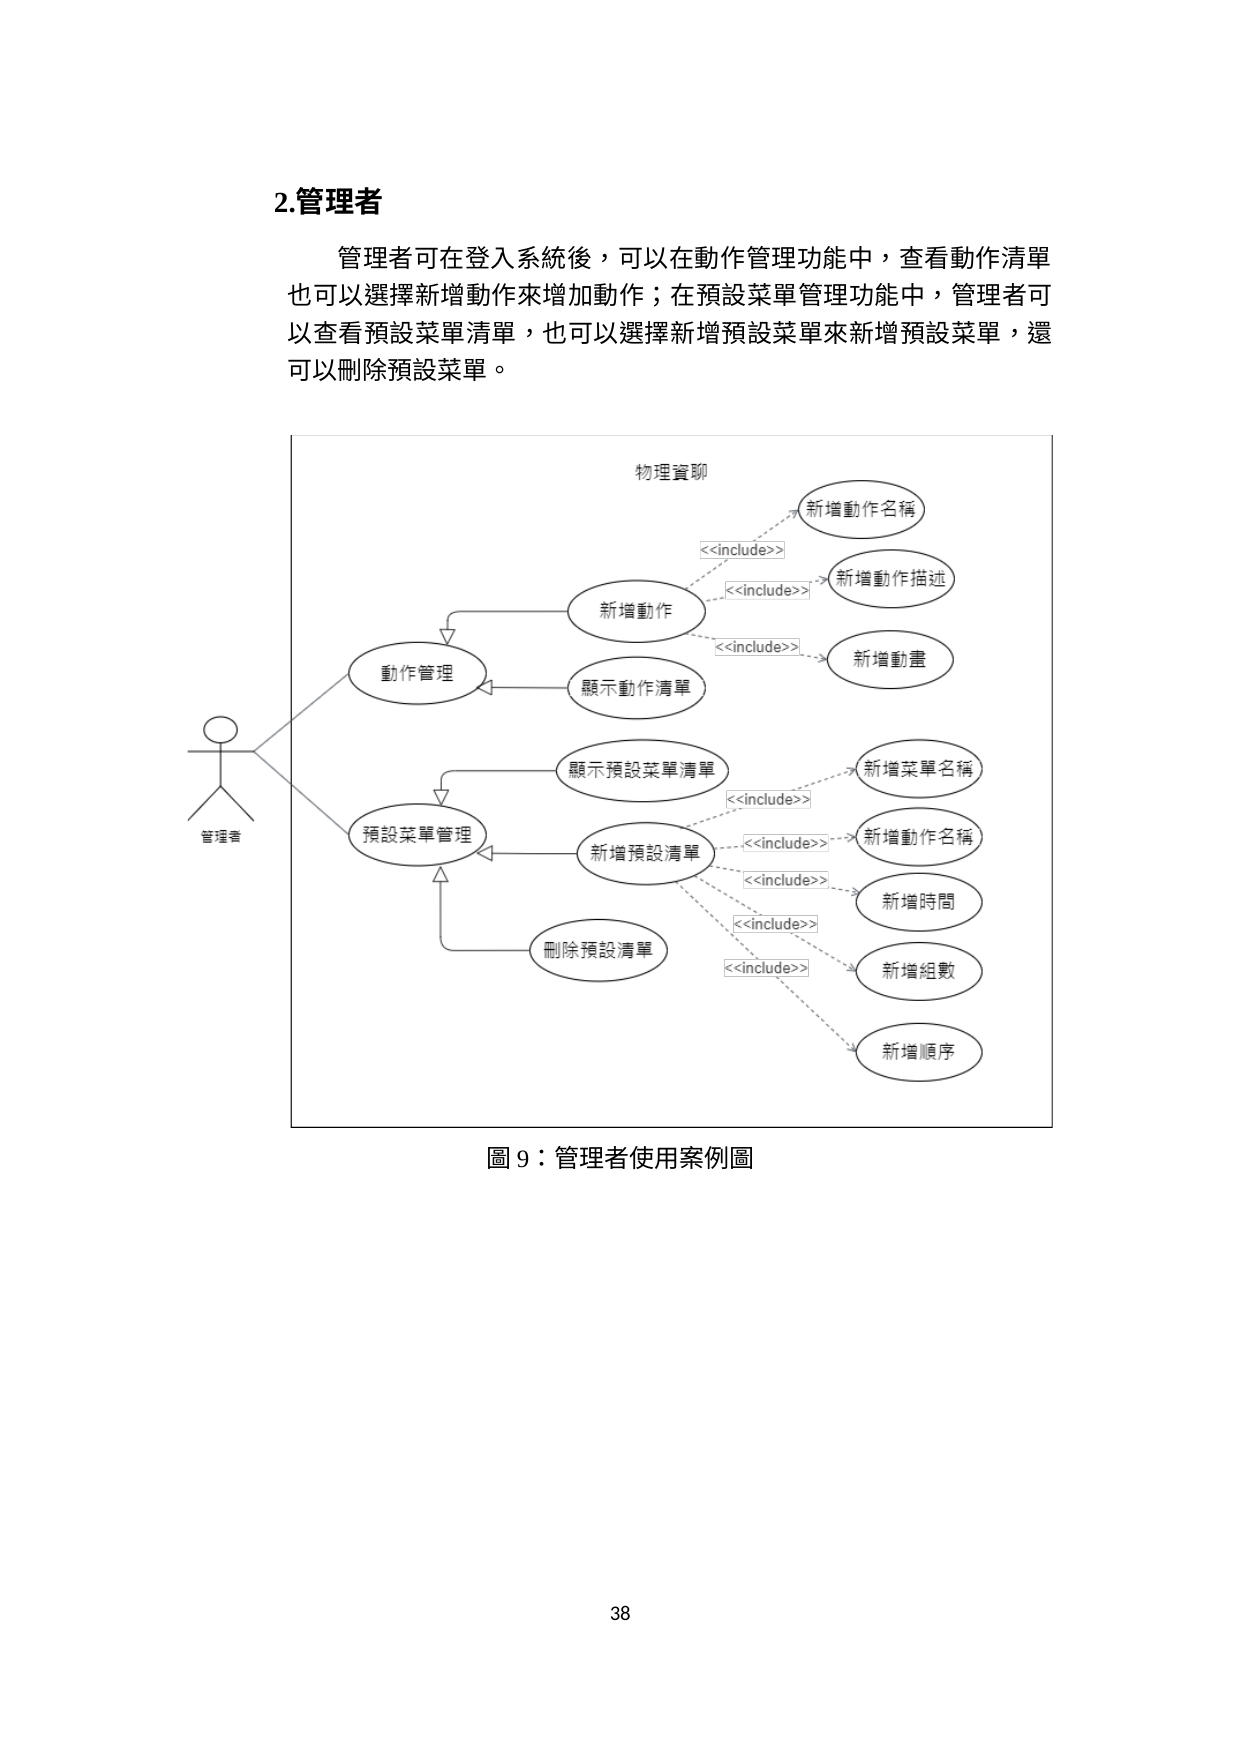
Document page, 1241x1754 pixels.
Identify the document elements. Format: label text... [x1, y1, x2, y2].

picture [187, 435, 1053, 1128]
text 管理者可在登入系統後，可以在動作管理功能中，查看動作清單，也可以選擇新增動作來增加動作；在預設菜單管理功能中，管理者可以查看預設菜單清單，也可以選擇新增預設菜單來新增預設菜單，還可以刪除預設菜單。 [287, 237, 1053, 387]
text 2.管理者 [187, 162, 1053, 237]
text 圖 9：管理者使用案例圖 [187, 1137, 1053, 1175]
